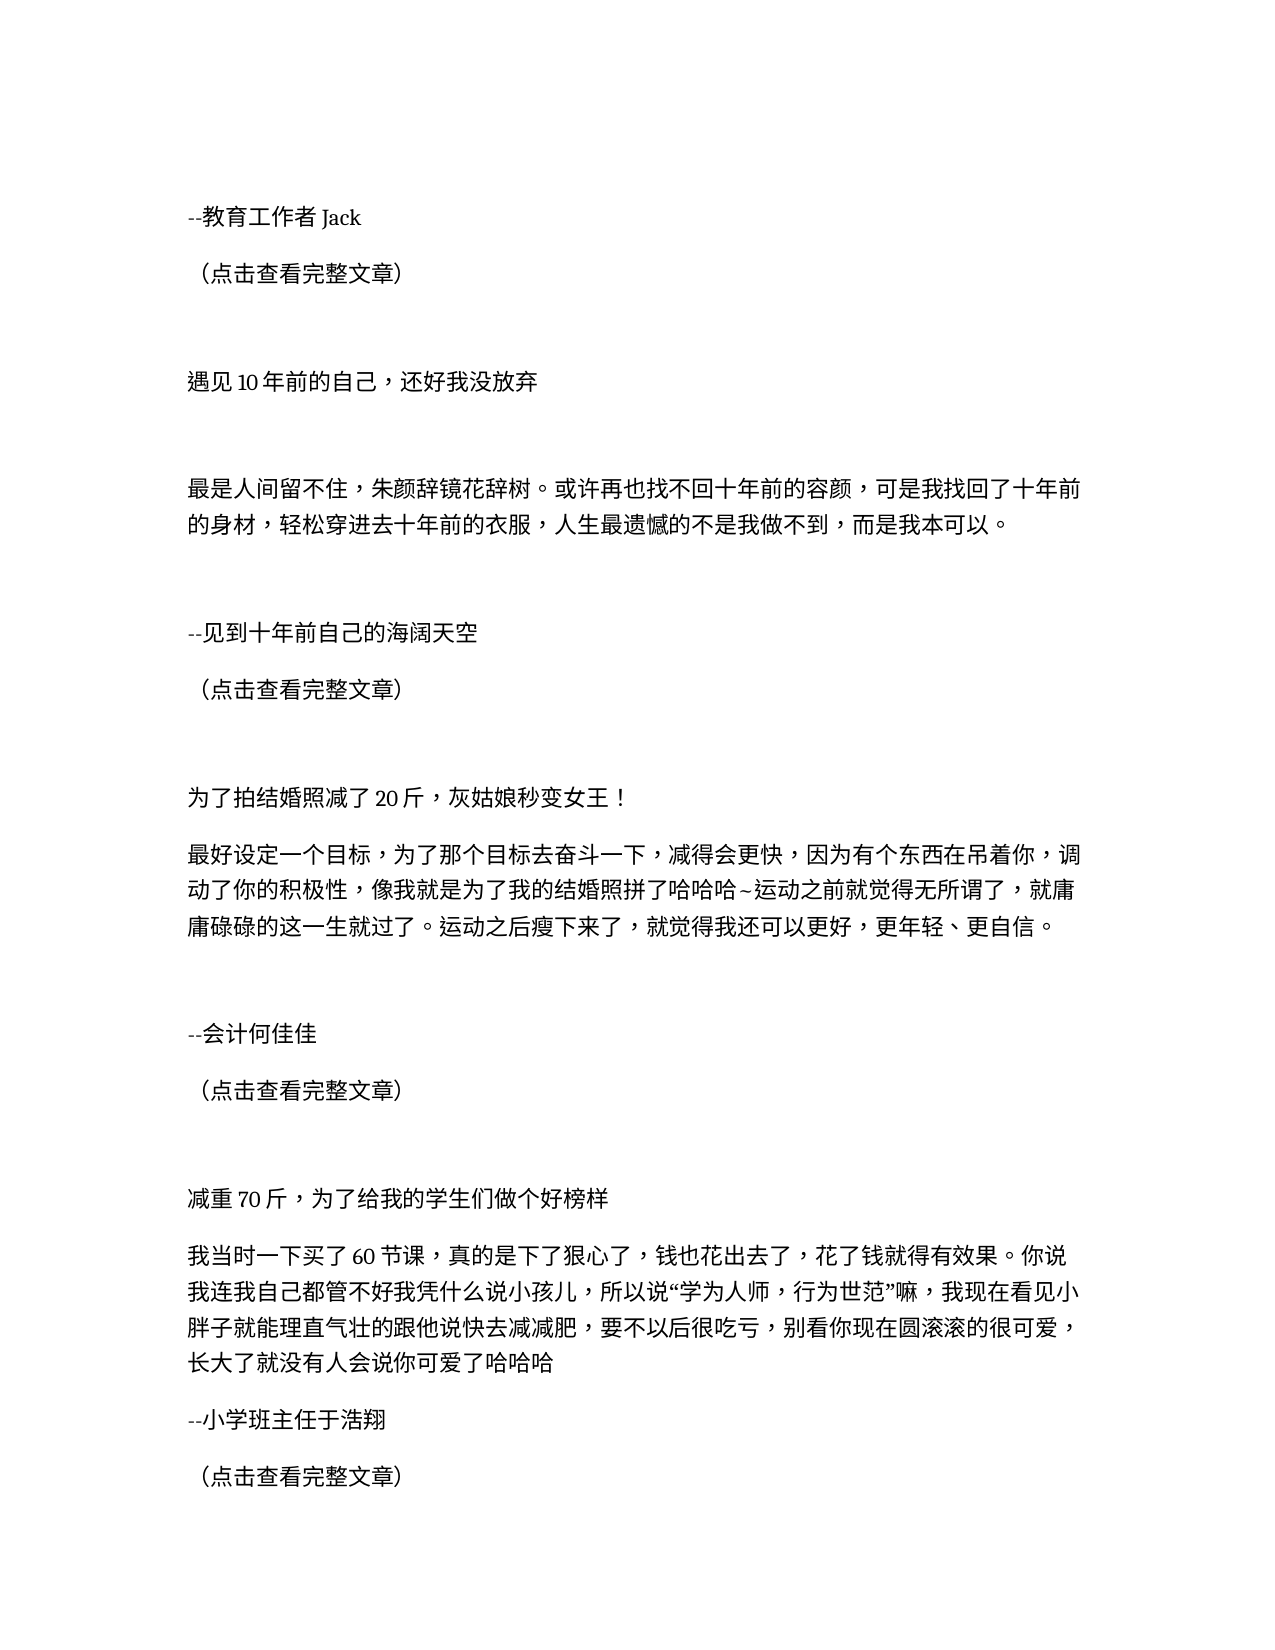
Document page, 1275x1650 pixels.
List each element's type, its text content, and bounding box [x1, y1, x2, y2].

text 遇见10年前的自己，还好我没放弃 [187, 366, 1087, 397]
text 我当时一下买了60节课，真的是下了狠心了，钱也花出去了，花了钱就得有效果。你说我连我自己都管不好我凭什么说小孩儿，所以说“学为人师，行为世范”嘛，我现在看见小胖子就能理直气壮的跟他说快去减减肥，要不以后很吃亏，别看你现在圆滚滚的很可爱，长大了就没有人会说你可爱了哈哈哈 [187, 1239, 1087, 1379]
text 减重70斤，为了给我的学生们做个好榜样 [187, 1183, 1087, 1214]
text --教育工作者Jack [187, 201, 1087, 232]
text 为了拍结婚照减了20斤，灰姑娘秒变女王！ [187, 782, 1087, 813]
text （点击查看完整文章） [187, 674, 1087, 705]
text 最是人间留不住，朱颜辞镜花辞树。或许再也找不回十年前的容颜，可是我找回了十年前的身材，轻松穿进去十年前的衣服，人生最遗憾的不是我做不到，而是我本可以。 [187, 473, 1087, 541]
text （点击查看完整文章） [187, 1075, 1087, 1106]
text --小学班主任于浩翔 [187, 1404, 1087, 1435]
text --见到十年前自己的海阔天空 [187, 617, 1087, 648]
text （点击查看完整文章） [187, 258, 1087, 289]
text （点击查看完整文章） [187, 1461, 1087, 1492]
text --会计何佳佳 [187, 1018, 1087, 1049]
text 最好设定一个目标，为了那个目标去奋斗一下，减得会更快，因为有个东西在吊着你，调动了你的积极性，像我就是为了我的结婚照拼了哈哈哈~运动之前就觉得无所谓了，就庸庸碌碌的这一生就过了。运动之后瘦下来了，就觉得我还可以更好，更年轻、更自信。 [187, 838, 1087, 942]
